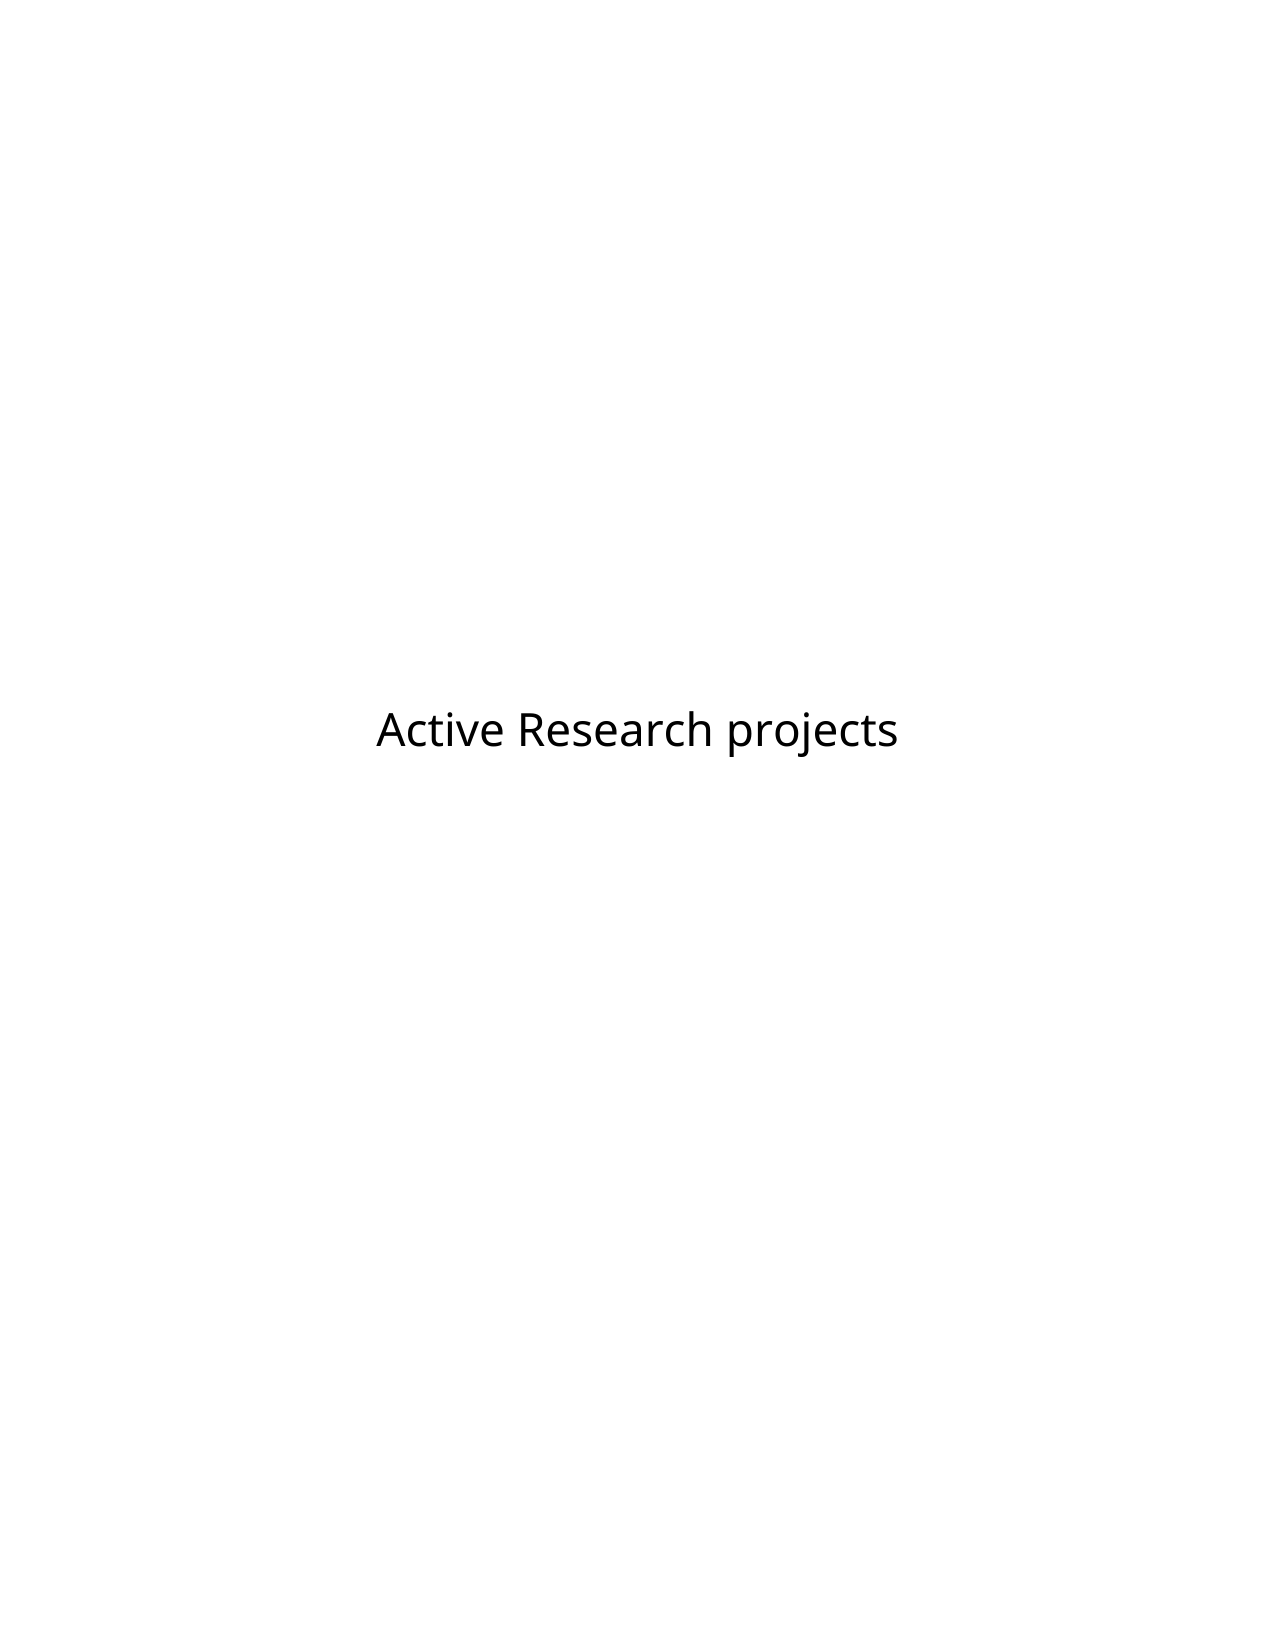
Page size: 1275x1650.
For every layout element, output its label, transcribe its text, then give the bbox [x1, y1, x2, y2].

text Active Research projects [150, 698, 1125, 760]
